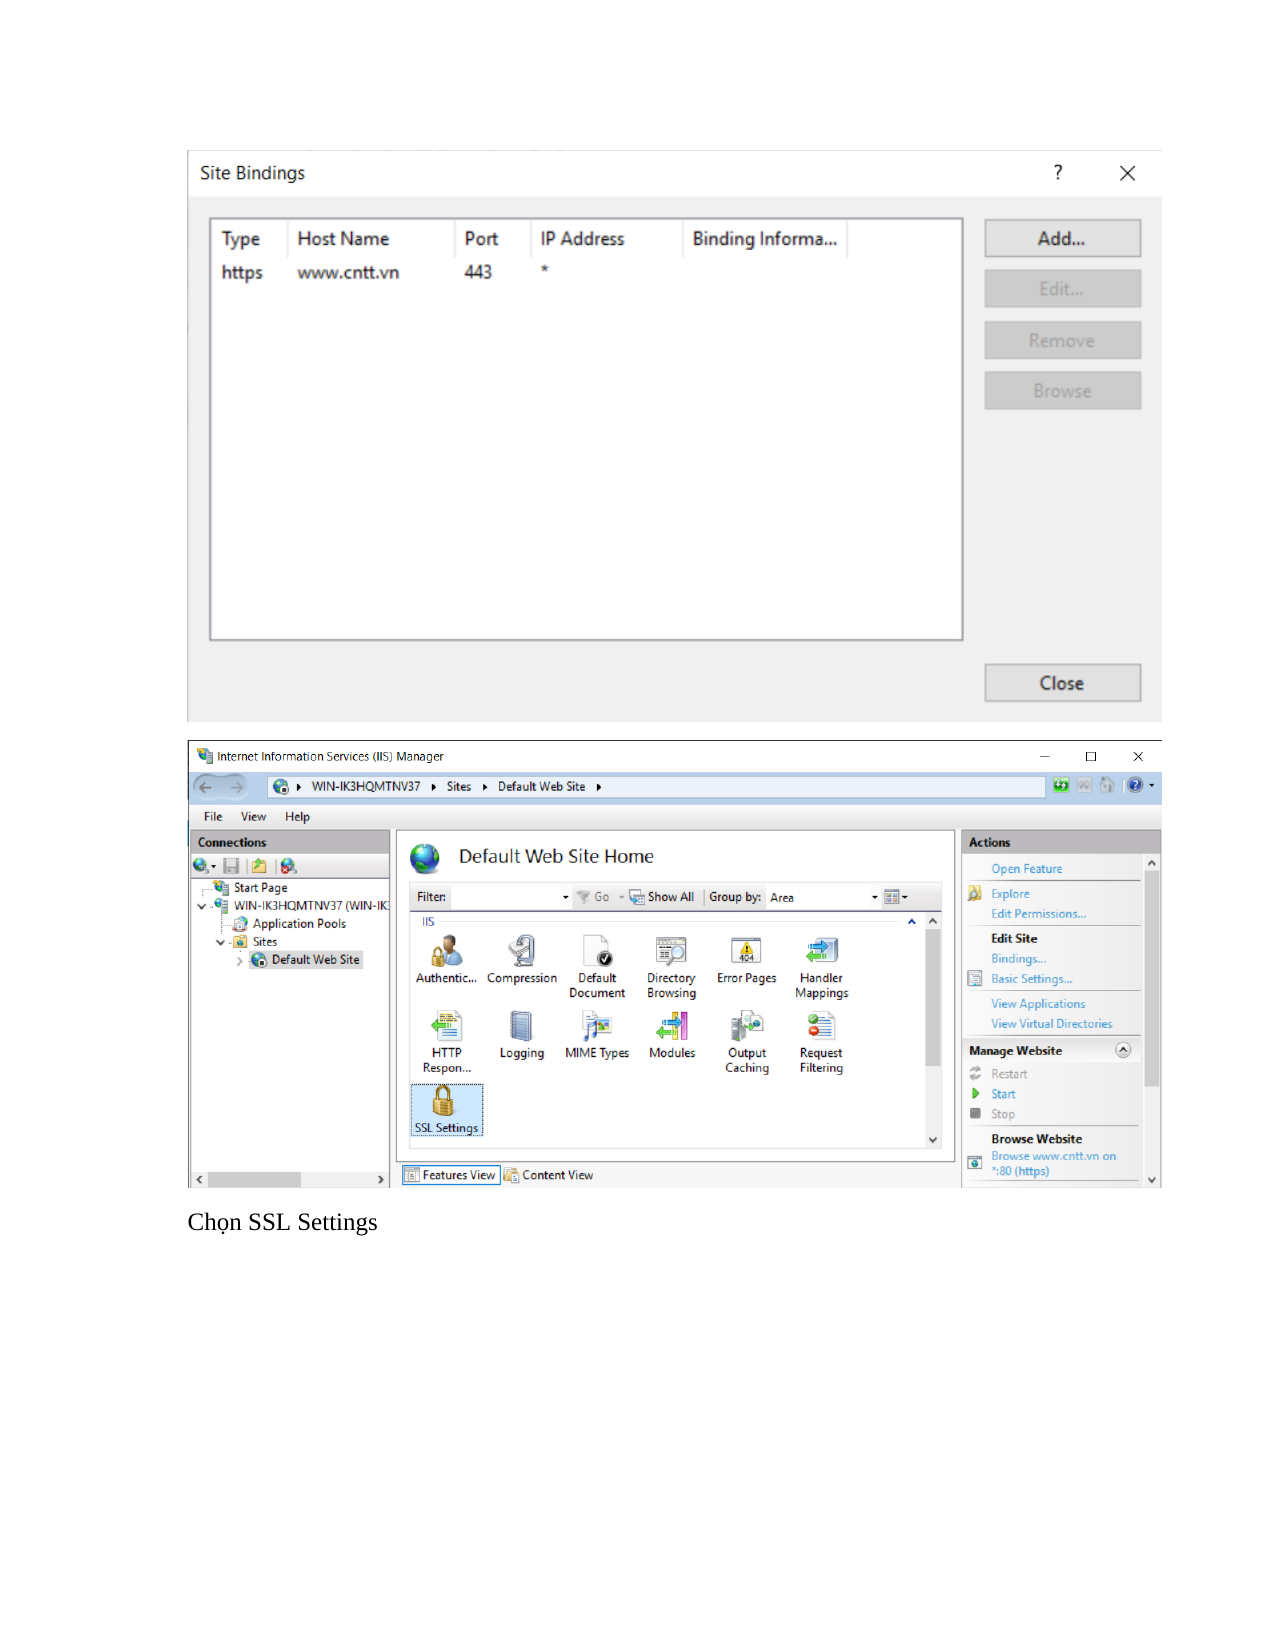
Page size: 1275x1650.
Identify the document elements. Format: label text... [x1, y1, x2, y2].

text Chọn SSL Settings [187, 1207, 1125, 1236]
picture [187, 740, 1162, 1188]
picture [187, 150, 1163, 722]
